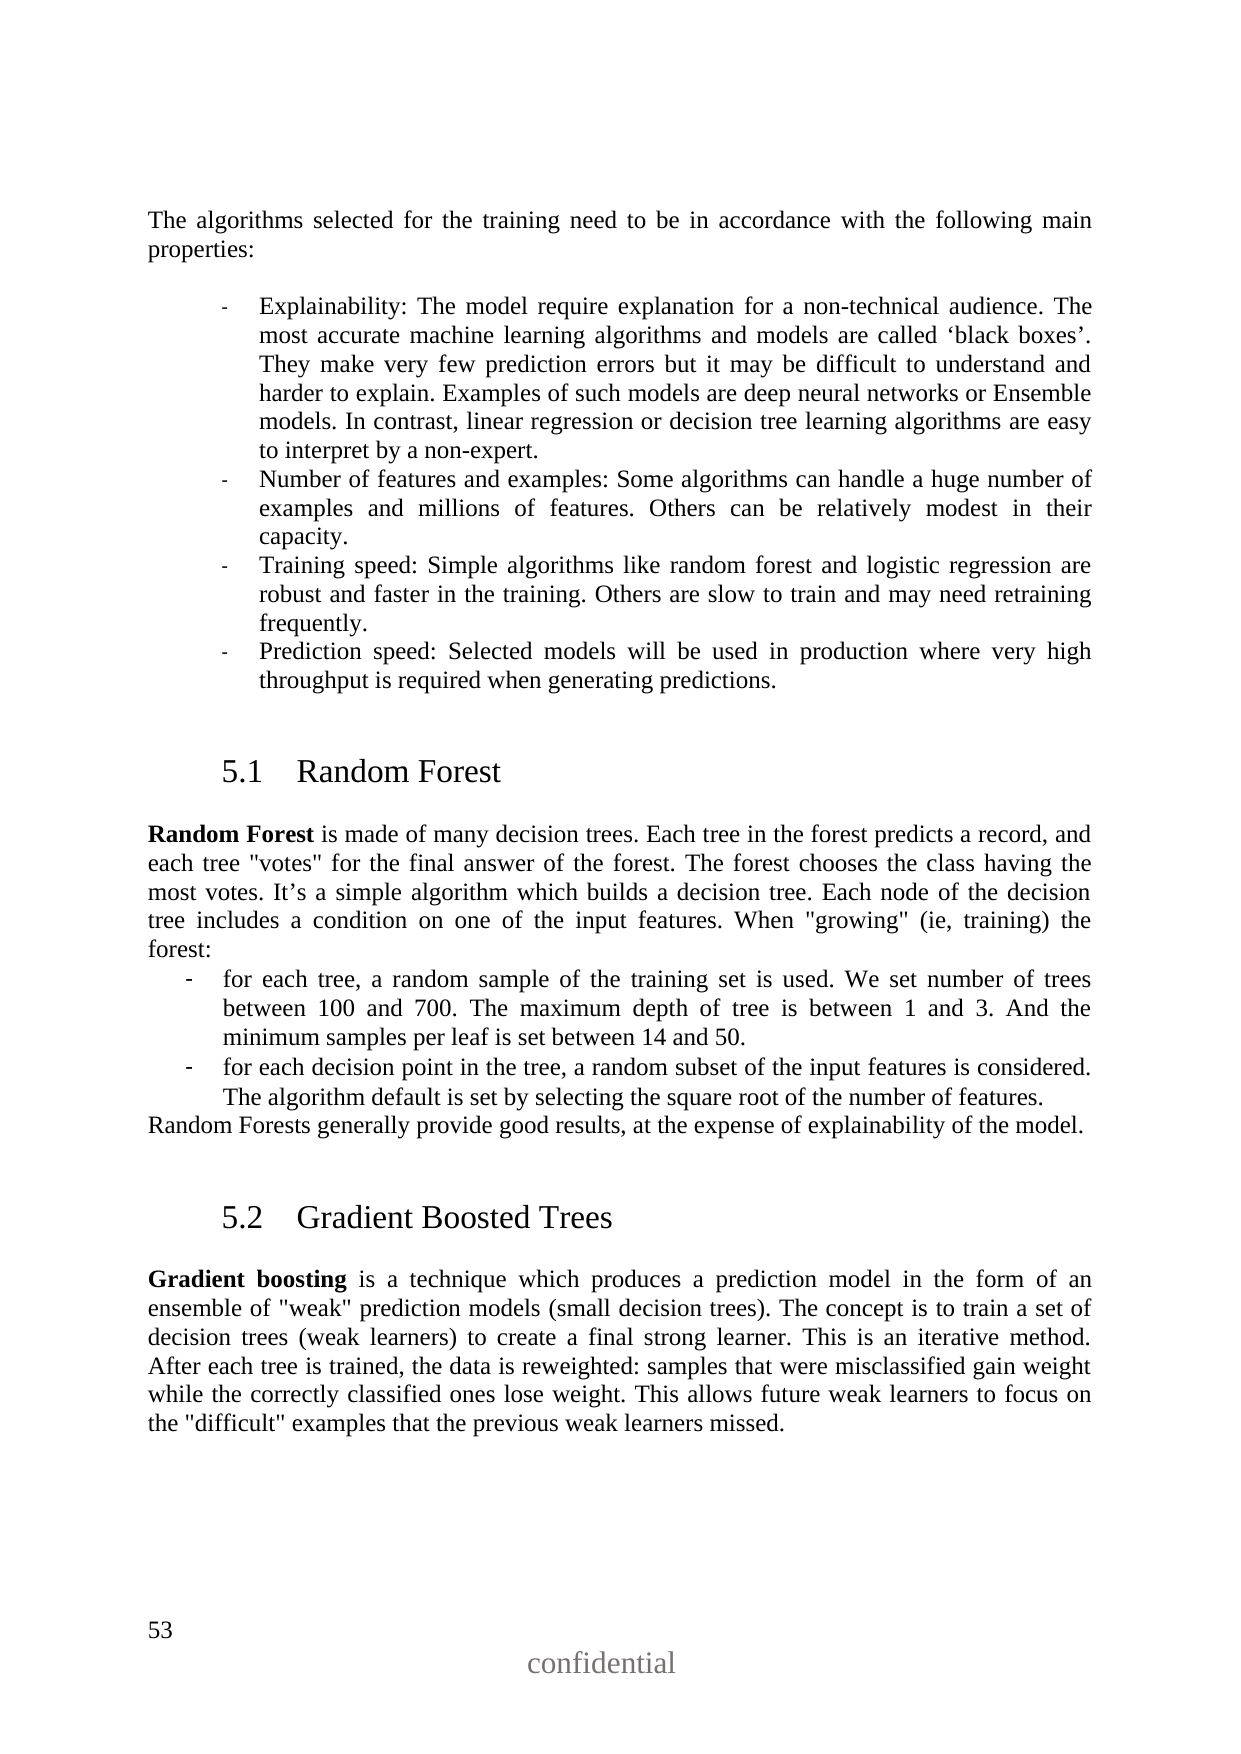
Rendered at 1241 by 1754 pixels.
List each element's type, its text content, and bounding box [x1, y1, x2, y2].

list for each tree, a random sample of the training set is used. We set number of trees between 100 and 700. The maximum depth of tree is between 1 and 3. And the minimum samples per leaf is set between 14 and 50. [185, 963, 1093, 1051]
text Random Forest is made of many decision trees. Each tree in the forest predicts a record, and each tree "votes" for the final answer of the forest. The forest chooses the class having the most votes. It’s a simple algorithm which builds a decision tree. Each node of the decision tree includes a condition on one of the input features. When "growing" (ie, training) the forest: [148, 819, 1093, 963]
text Gradient boosting is a technique which produces a prediction model in the form of an ensemble of "weak" prediction models (small decision trees). The concept is to train a set of decision trees (weak learners) to create a final strong learner. This is an iterative method. After each tree is trained, the data is reweighted: samples that were misclassified gain weight while the correctly classified ones lose weight. This allows future weak learners to focus on the "difficult" examples that the previous weak learners missed. [148, 1264, 1093, 1437]
list Explainability: The model require explanation for a non-technical audience. The most accurate machine learning algorithms and models are called ‘black boxes’. They make very few prediction errors but it may be difficult to understand and harder to explain. Examples of such models are deep neural networks or Ensemble models. In contrast, linear regression or decision tree learning algorithms are easy to interpret by a non-expert. [221, 291, 1093, 464]
subtitle Gradient Boosted Trees [221, 1197, 1093, 1235]
list Number of features and examples: Some algorithms can handle a huge number of examples and millions of features. Others can be relatively modest in their capacity. [221, 464, 1093, 550]
text Random Forests generally provide good results, at the expense of explainability of the model. [148, 1110, 1093, 1139]
list Prediction speed: Selected models will be used in production where very high throughput is required when generating predictions. [221, 636, 1093, 694]
text The algorithms selected for the training need to be in accordance with the following main properties: [148, 205, 1093, 291]
subtitle Random Forest [221, 752, 1093, 790]
list Training speed: Simple algorithms like random forest and logistic regression are robust and faster in the training. Others are slow to train and may need retraining frequently. [221, 550, 1093, 636]
list for each decision point in the tree, a random subset of the input features is considered. The algorithm default is set by selecting the square root of the number of features. [185, 1051, 1093, 1110]
